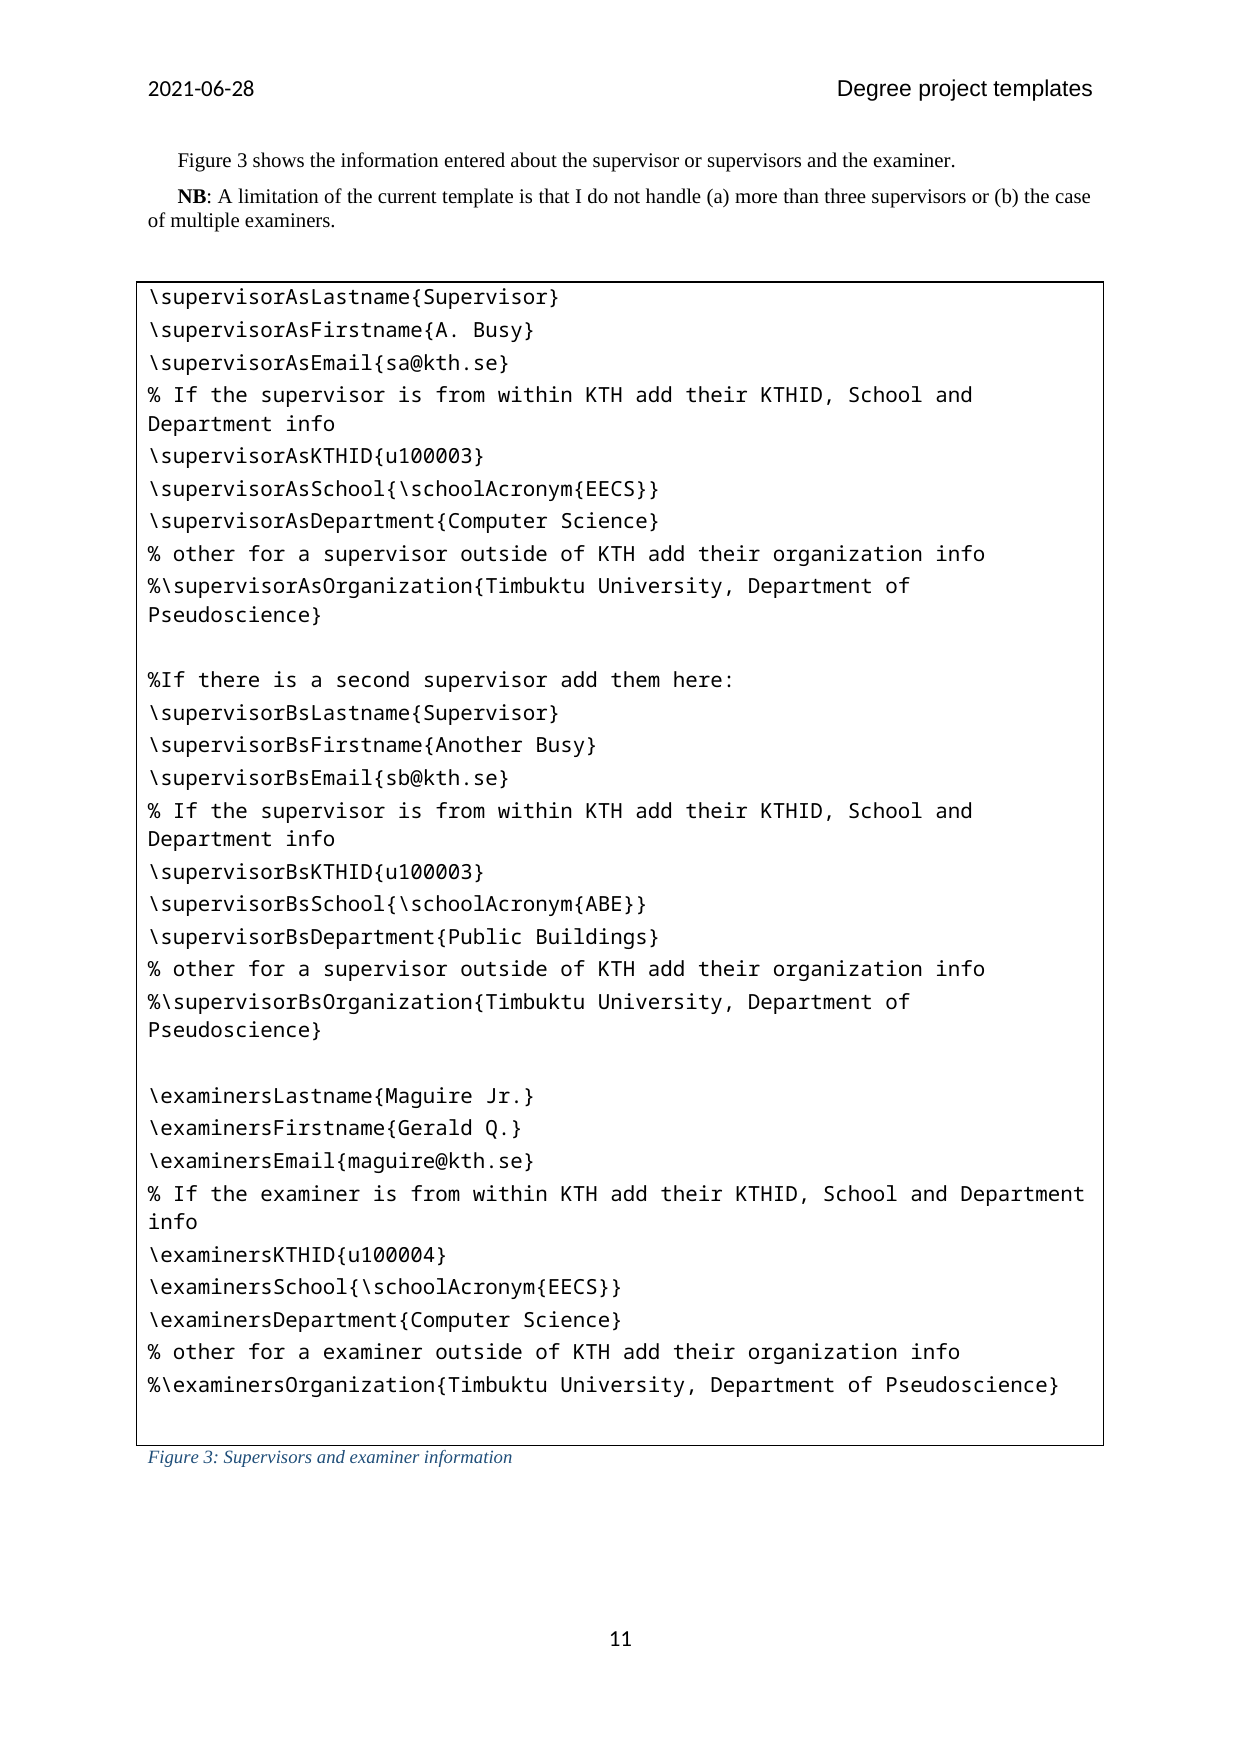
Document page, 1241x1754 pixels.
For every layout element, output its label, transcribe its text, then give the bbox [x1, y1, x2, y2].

text NB: A limitation of the current template is that I do not handle (a) more than three supervisors or (b) the case of multiple examiners. [148, 184, 1093, 232]
table_header \supervisorAsLastname{Supervisor} \supervisorAsFirstname{A. Busy} \supervisorAsEmail{sa@kth.se} % If the supervisor is from within KTH add their KTHID, School and Department info \supervisorAsKTHID{u100003} \supervisorAsSchool{\schoolAcronym{EECS}} \supervisorAsDepartment{Computer Science} % other for a supervisor outside of KTH add their organization info %\supervisorAsOrganization{Timbuktu University, Department of Pseudoscience} %If there is a second supervisor add them here: \supervisorBsLastname{Supervisor} \supervisorBsFirstname{Another Busy} \supervisorBsEmail{sb@kth.se} % If the supervisor is from within KTH add their KTHID, School and Department info \supervisorBsKTHID{u100003} \supervisorBsSchool{\schoolAcronym{ABE}} \supervisorBsDepartment{Public Buildings} % other for a supervisor outside of KTH add their organization info %\supervisorBsOrganization{Timbuktu University, Department of Pseudoscience} \examinersLastname{Maguire Jr.} \examinersFirstname{Gerald Q.} \examinersEmail{maguire@kth.se} % If the examiner is from within KTH add their KTHID, School and Department info \examinersKTHID{u100004} \examinersSchool{\schoolAcronym{EECS}} \examinersDepartment{Computer Science} % other for a examiner outside of KTH add their organization info %\examinersOrganization{Timbuktu University, Department of Pseudoscience} [137, 283, 1103, 1445]
text Figure 3: Supervisors and examiner information [148, 1446, 1093, 1468]
text Figure 3 shows the information entered about the supervisor or supervisors and the examiner. [148, 148, 1093, 172]
